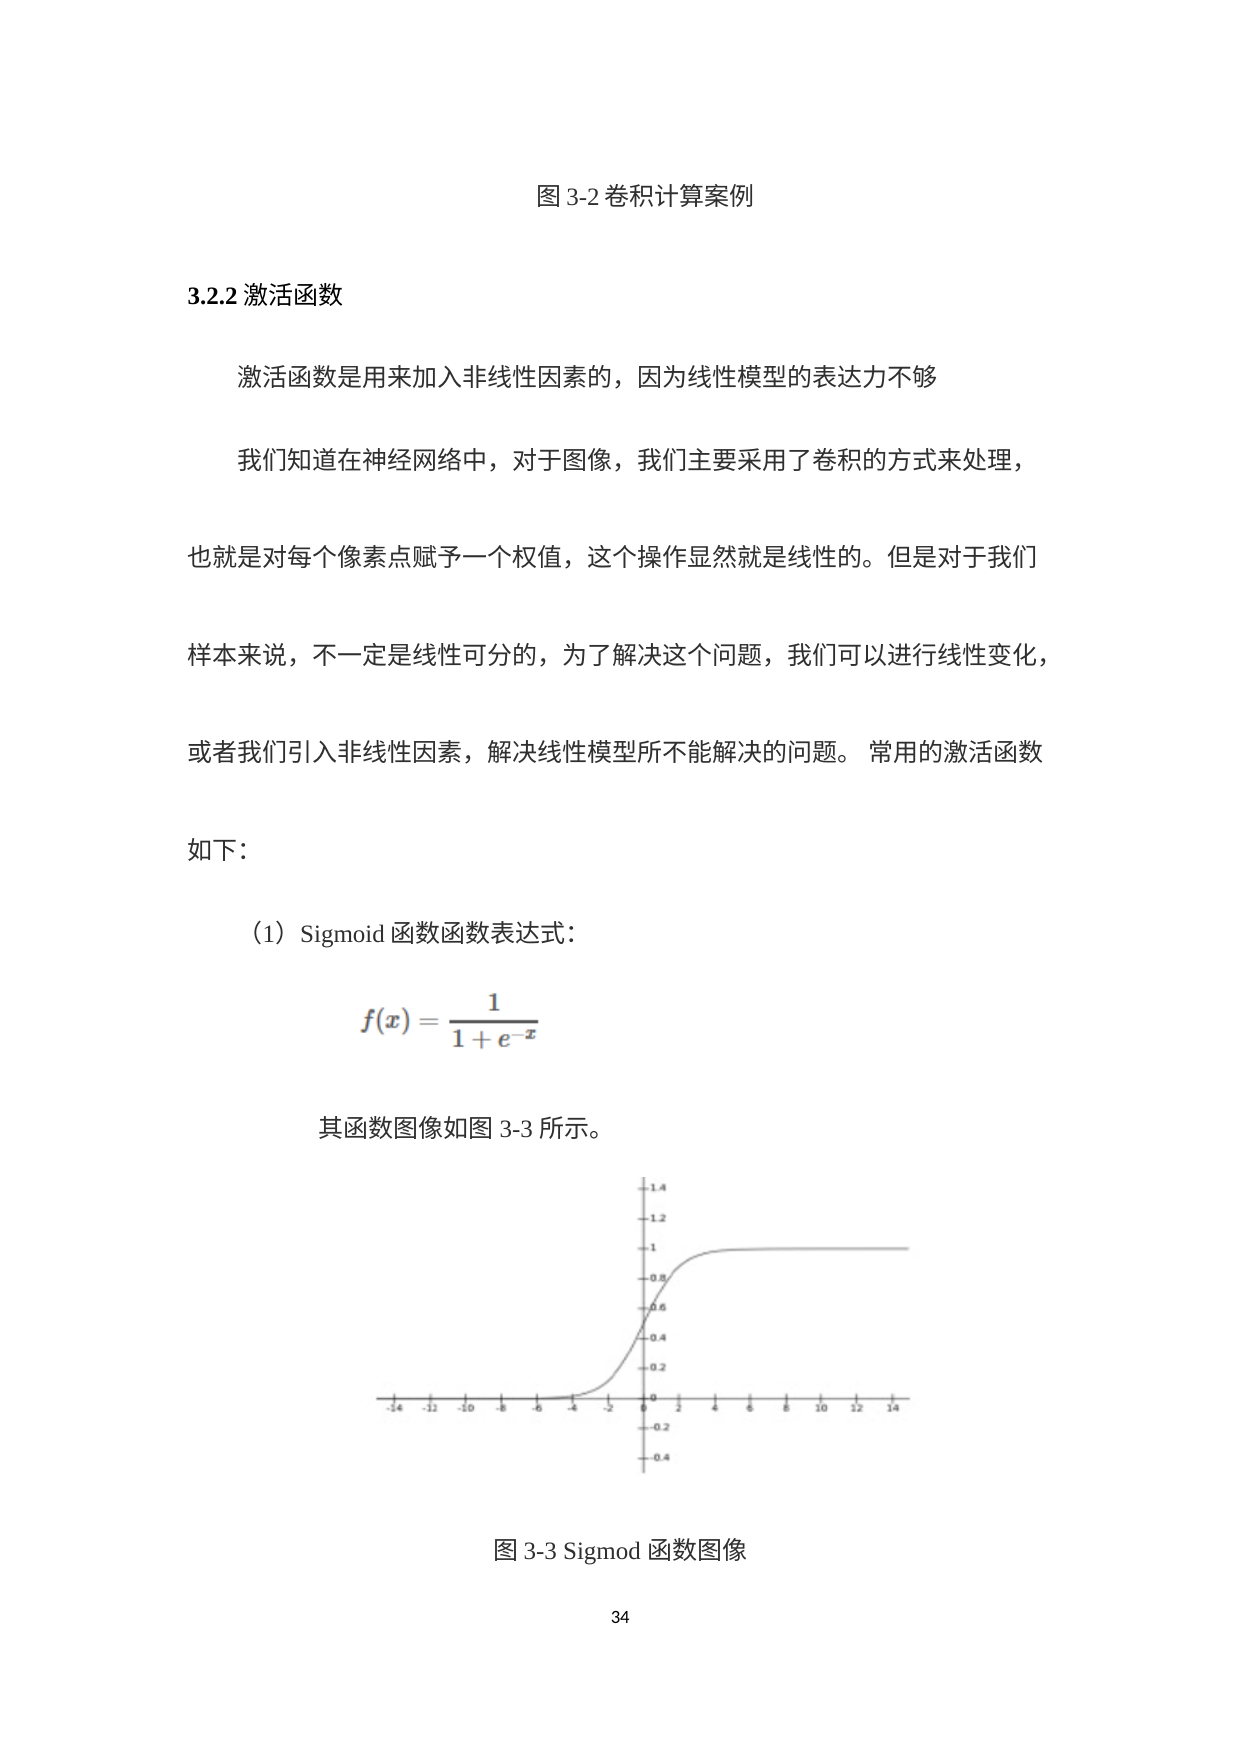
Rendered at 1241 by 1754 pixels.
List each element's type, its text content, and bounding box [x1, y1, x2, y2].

text 图3-3 Sigmod 函数图像 [187, 1516, 1053, 1581]
text 图3-2卷积计算案例 [187, 162, 1053, 227]
text 激活函数是用来加入非线性因素的，因为线性模型的表达力不够 [187, 343, 1053, 408]
text 我们知道在神经网络中，对于图像，我们主要采用了卷积的方式来处理，也就是对每个像素点赋予一个权值，这个操作显然就是线性的。但是对于我们样本来说，不一定是线性可分的，为了解决这个问题，我们可以进行线性变化，或者我们引入非线性因素，解决线性模型所不能解决的问题。 常用的激活函数 如下： [187, 426, 1053, 881]
subtitle 3.2.2 激活函数 [187, 261, 1053, 326]
text （1）Sigmoid函数函数表达式： [187, 899, 1053, 964]
picture [325, 982, 582, 1077]
picture [359, 1177, 931, 1481]
text 其函数图像如图 3-3 所示。 [187, 1094, 1053, 1159]
